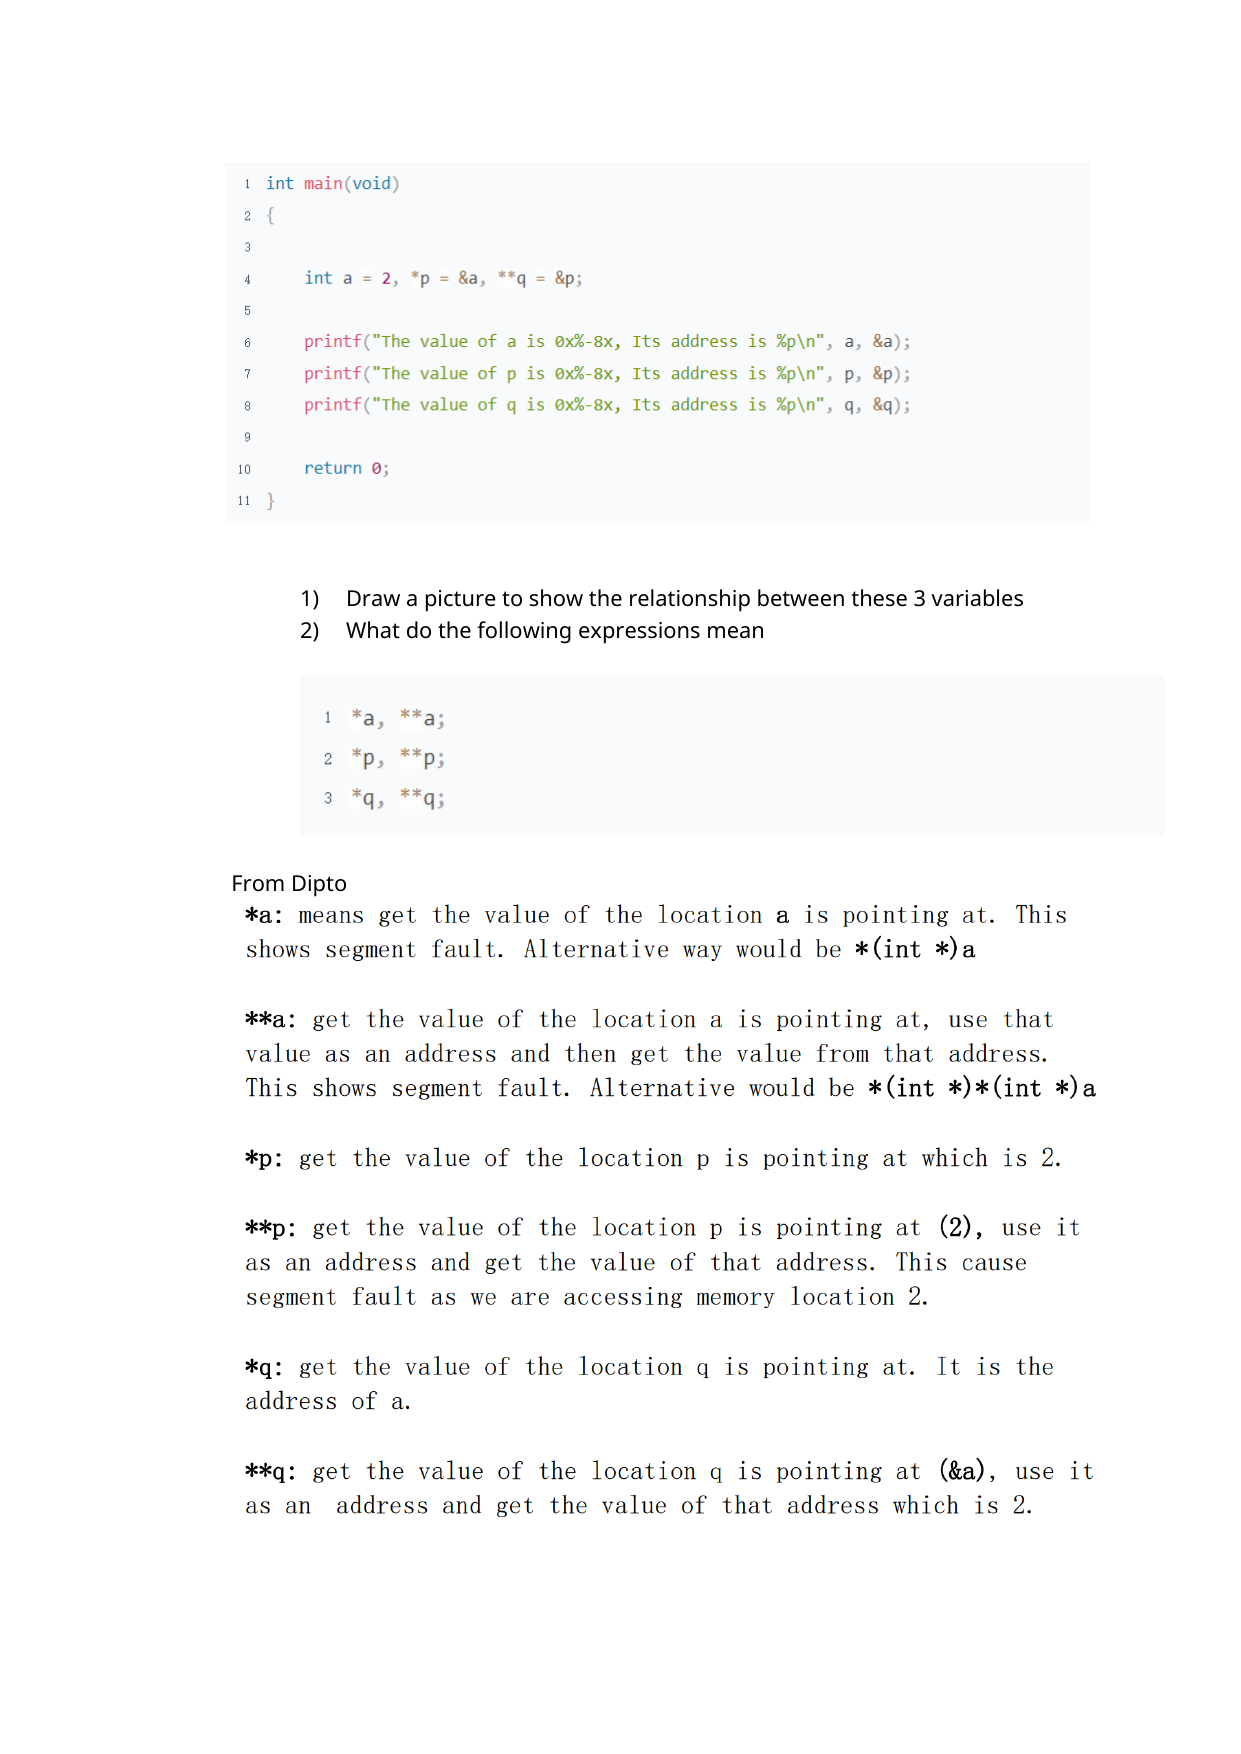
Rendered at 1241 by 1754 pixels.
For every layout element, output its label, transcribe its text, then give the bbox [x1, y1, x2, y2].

list What do the following expressions mean [300, 614, 1053, 646]
list Draw a picture to show the relationship between these 3 variables [300, 581, 1053, 614]
picture [225, 162, 1091, 523]
text From Dipto [187, 867, 1053, 899]
picture [300, 675, 1166, 835]
picture [231, 899, 1097, 1529]
